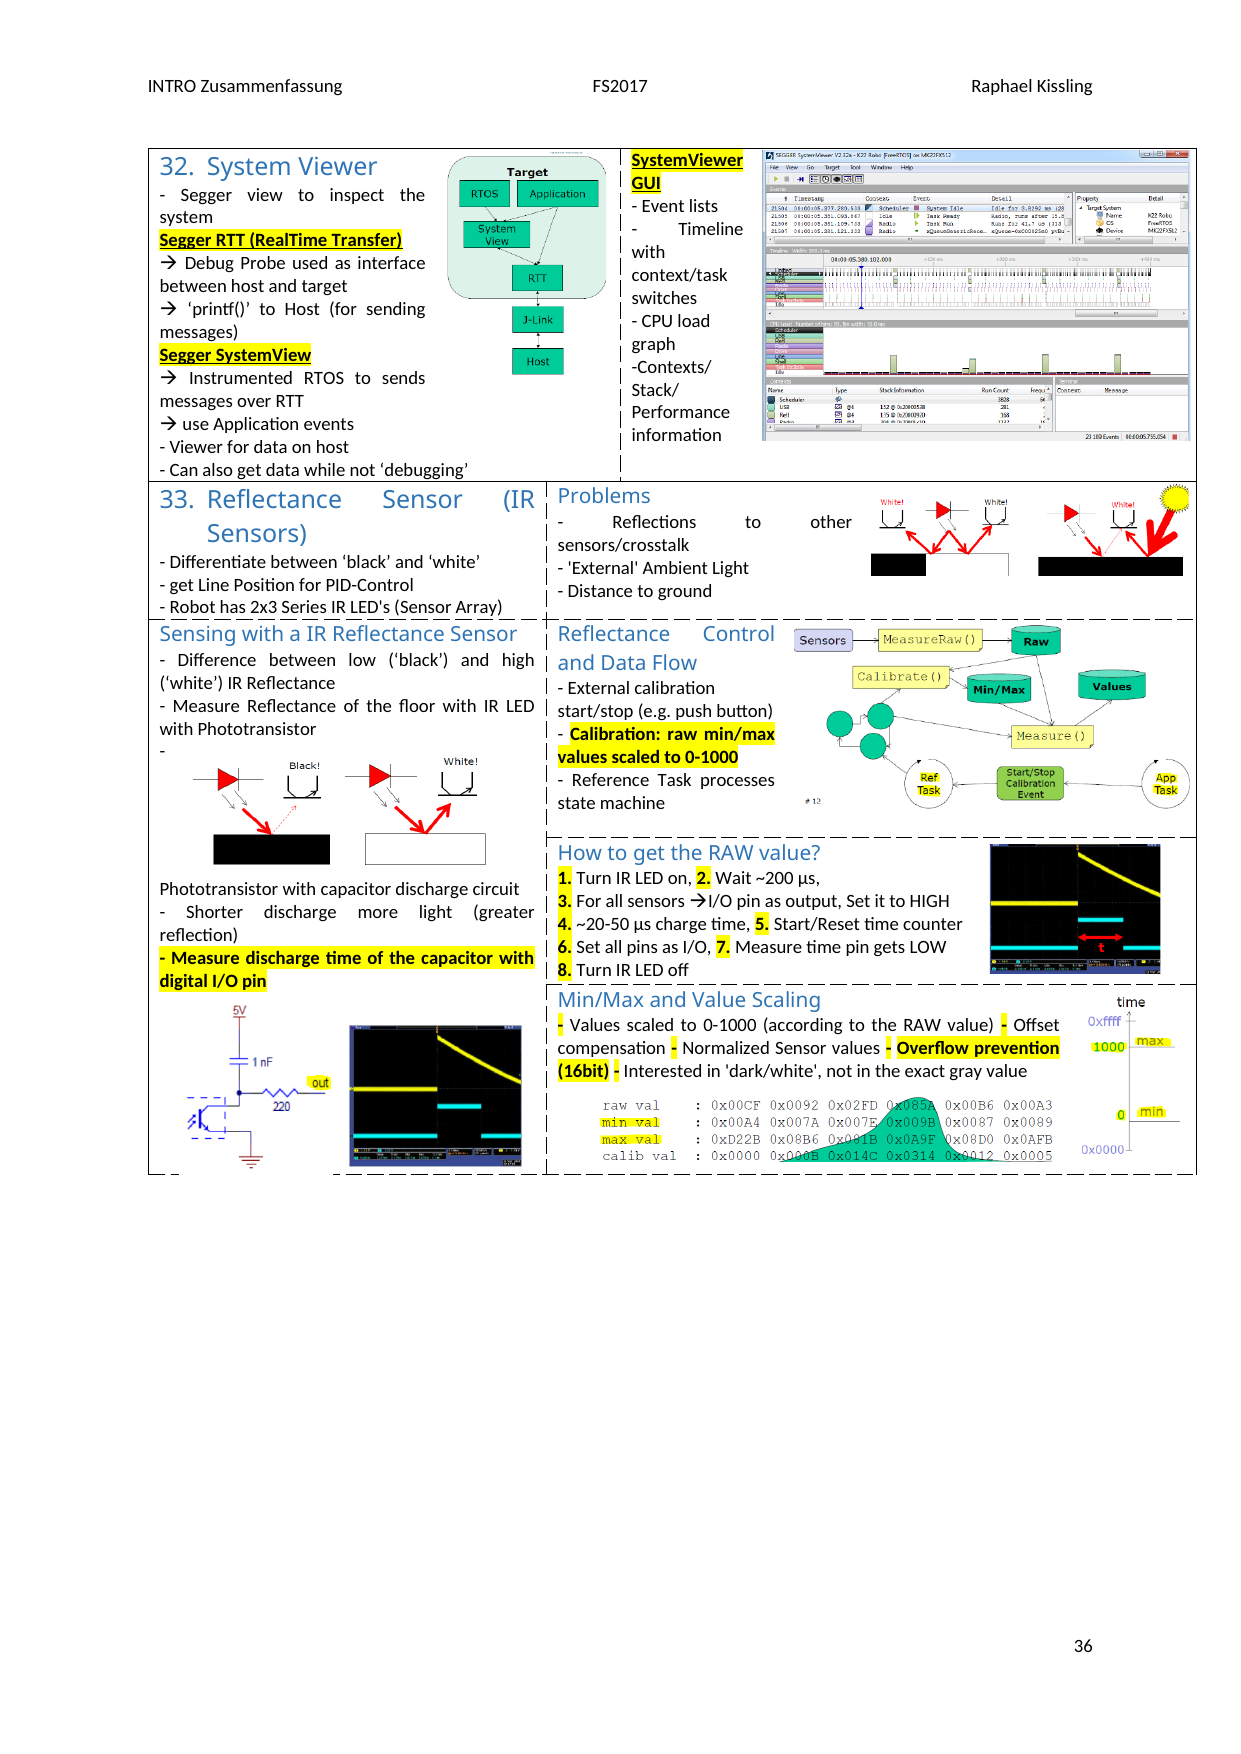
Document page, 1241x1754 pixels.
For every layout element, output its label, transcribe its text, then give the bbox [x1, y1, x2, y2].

picture [1077, 992, 1181, 1158]
picture [792, 624, 1190, 809]
picture [599, 1090, 1059, 1162]
table_cell Problems - Reflections to other sensors/crosstalk - 'External' Ambient Light - Distance to ground [546, 482, 1196, 618]
picture [988, 844, 1160, 973]
table_cell SystemViewer GUI - Event lists - Timeline with context/task switches - CPU load graph -Contexts/ Stack/ Performance information [620, 149, 1196, 481]
table_cell Min/Max and Value Scaling - Values scaled to 0-1000 (according to the RAW value) - Offset compensation - Normalized Sensor values - Overflow prevention (16bit) - Interested in 'dark/white', not in the exact gray value [546, 984, 1196, 1174]
picture [187, 751, 489, 870]
picture [443, 152, 606, 375]
picture [762, 150, 1191, 441]
table_cell How to get the RAW value? 1. Turn IR LED on, 2. Wait ~200 μs, 3. For all sensors I/O pin as output, Set it to HIGH 4. ~20-50 μs charge time, 5. Start/Reset time counter 6. Set all pins as I/O, 7. Measure time pin gets LOW 8. Turn IR LED off [546, 837, 1196, 984]
table_cell System Viewer - Segger view to inspect the system Segger RTT (RealTime Transfer) Debug Probe used as interface between host and target ‘printf()’ to Host (for sending messages) Segger SystemView Instrumented RTOS to sends messages over RTT use Application events - Viewer for data on host - Can also get data while not ‘debugging’ [149, 149, 620, 481]
picture [869, 484, 1189, 575]
picture [179, 1003, 333, 1175]
table_cell Reflectance Control and Data Flow - External calibration start/stop (e.g. push button) - Calibration: raw min/max values scaled to 0-1000 - Reference Task processes state machine [546, 619, 1196, 837]
picture [349, 1025, 522, 1167]
table_cell Sensing with a IR Reflectance Sensor - Difference between low (‘black’) and high (‘white’) IR Reflectance - Measure Reflectance of the floor with IR LED with Phototransistor - Phototransistor with capacitor discharge circuit - Shorter discharge more light (greater reflection) - Measure discharge time of the capacitor with digital I/O pin [149, 619, 546, 1174]
table_cell Reflectance Sensor (IR Sensors) - Differentiate between ‘black’ and ‘white’ - get Line Position for PID-Control - Robot has 2x3 Series IR LED's (Sensor Array) [149, 482, 546, 618]
